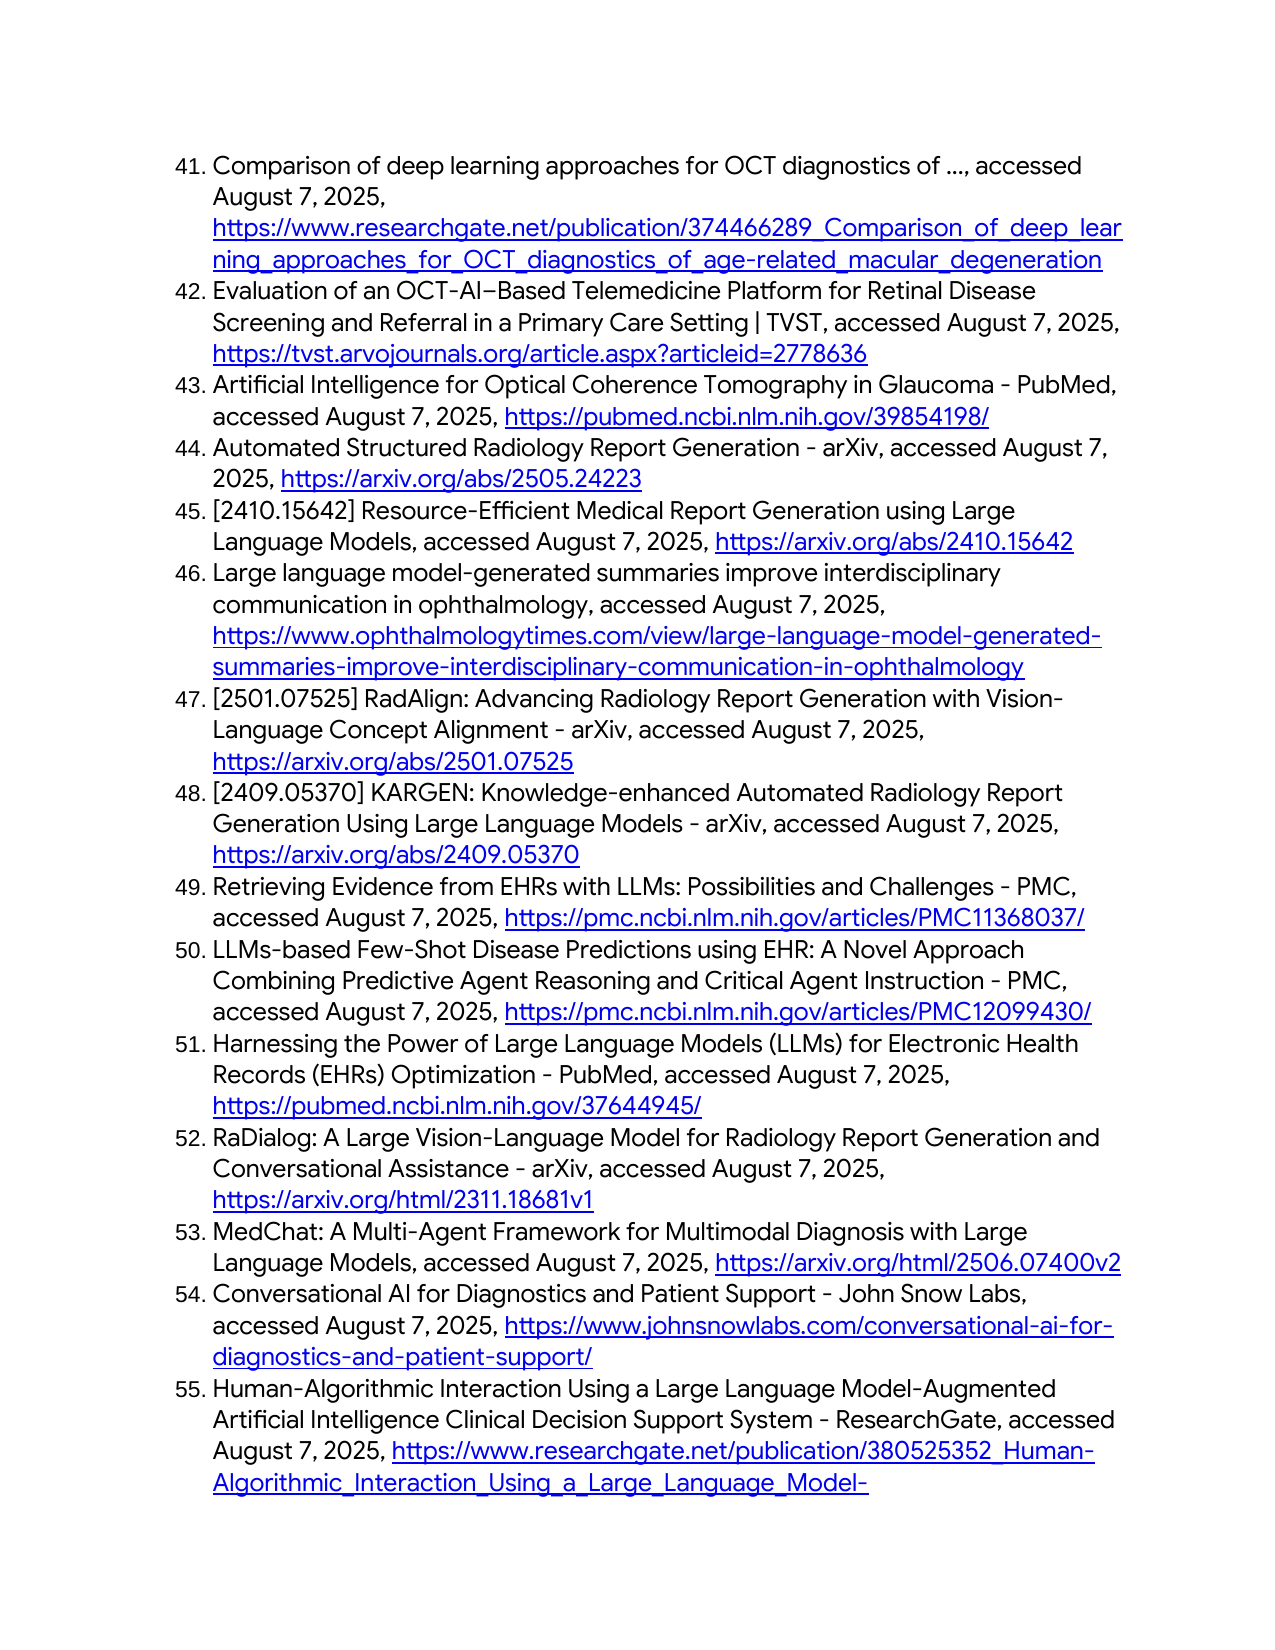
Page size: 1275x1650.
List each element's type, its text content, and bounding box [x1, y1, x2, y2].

list Harnessing the Power of Large Language Models (LLMs) for Electronic Health Records (EHRs) Optimization - PubMed, accessed August 7, 2025, https://pubmed.ncbi.nlm.nih.gov/37644945/ [175, 1028, 1125, 1122]
list Evaluation of an OCT-AI–Based Telemedicine Platform for Retinal Disease Screening and Referral in a Primary Care Setting | TVST, accessed August 7, 2025, https://tvst.arvojournals.org/article.aspx?articleid=2778636 [175, 275, 1125, 369]
list Conversational AI for Diagnostics and Patient Support - John Snow Labs, accessed August 7, 2025, https://www.johnsnowlabs.com/conversational-ai-for-diagnostics-and-patient-support/ [175, 1279, 1125, 1373]
list Automated Structured Radiology Report Generation - arXiv, accessed August 7, 2025, https://arxiv.org/abs/2505.24223 [175, 432, 1125, 495]
list LLMs-based Few-Shot Disease Predictions using EHR: A Novel Approach Combining Predictive Agent Reasoning and Critical Agent Instruction - PMC, accessed August 7, 2025, https://pmc.ncbi.nlm.nih.gov/articles/PMC12099430/ [175, 934, 1125, 1028]
list Large language model-generated summaries improve interdisciplinary communication in ophthalmology, accessed August 7, 2025, https://www.ophthalmologytimes.com/view/large-language-model-generated-summaries-improve-interdisciplinary-communication-in-ophthalmology [175, 558, 1125, 683]
list [2409.05370] KARGEN: Knowledge-enhanced Automated Radiology Report Generation Using Large Language Models - arXiv, accessed August 7, 2025, https://arxiv.org/abs/2409.05370 [175, 777, 1125, 871]
list RaDialog: A Large Vision-Language Model for Radiology Report Generation and Conversational Assistance - arXiv, accessed August 7, 2025, https://arxiv.org/html/2311.18681v1 [175, 1122, 1125, 1216]
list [175, 1373, 1125, 1498]
list MedChat: A Multi-Agent Framework for Multimodal Diagnosis with Large Language Models, accessed August 7, 2025, https://arxiv.org/html/2506.07400v2 [175, 1216, 1125, 1279]
list Retrieving Evidence from EHRs with LLMs: Possibilities and Challenges - PMC, accessed August 7, 2025, https://pmc.ncbi.nlm.nih.gov/articles/PMC11368037/ [175, 871, 1125, 934]
list [2501.07525] RadAlign: Advancing Radiology Report Generation with Vision-Language Concept Alignment - arXiv, accessed August 7, 2025, https://arxiv.org/abs/2501.07525 [175, 683, 1125, 777]
list Comparison of deep learning approaches for OCT diagnostics of ..., accessed August 7, 2025, https://www.researchgate.net/publication/374466289_Comparison_of_deep_learning_approaches_for_OCT_diagnostics_of_age-related_macular_degeneration [175, 150, 1125, 275]
list [2410.15642] Resource-Efficient Medical Report Generation using Large Language Models, accessed August 7, 2025, https://arxiv.org/abs/2410.15642 [175, 495, 1125, 558]
list Artificial Intelligence for Optical Coherence Tomography in Glaucoma - PubMed, accessed August 7, 2025, https://pubmed.ncbi.nlm.nih.gov/39854198/ [175, 369, 1125, 432]
